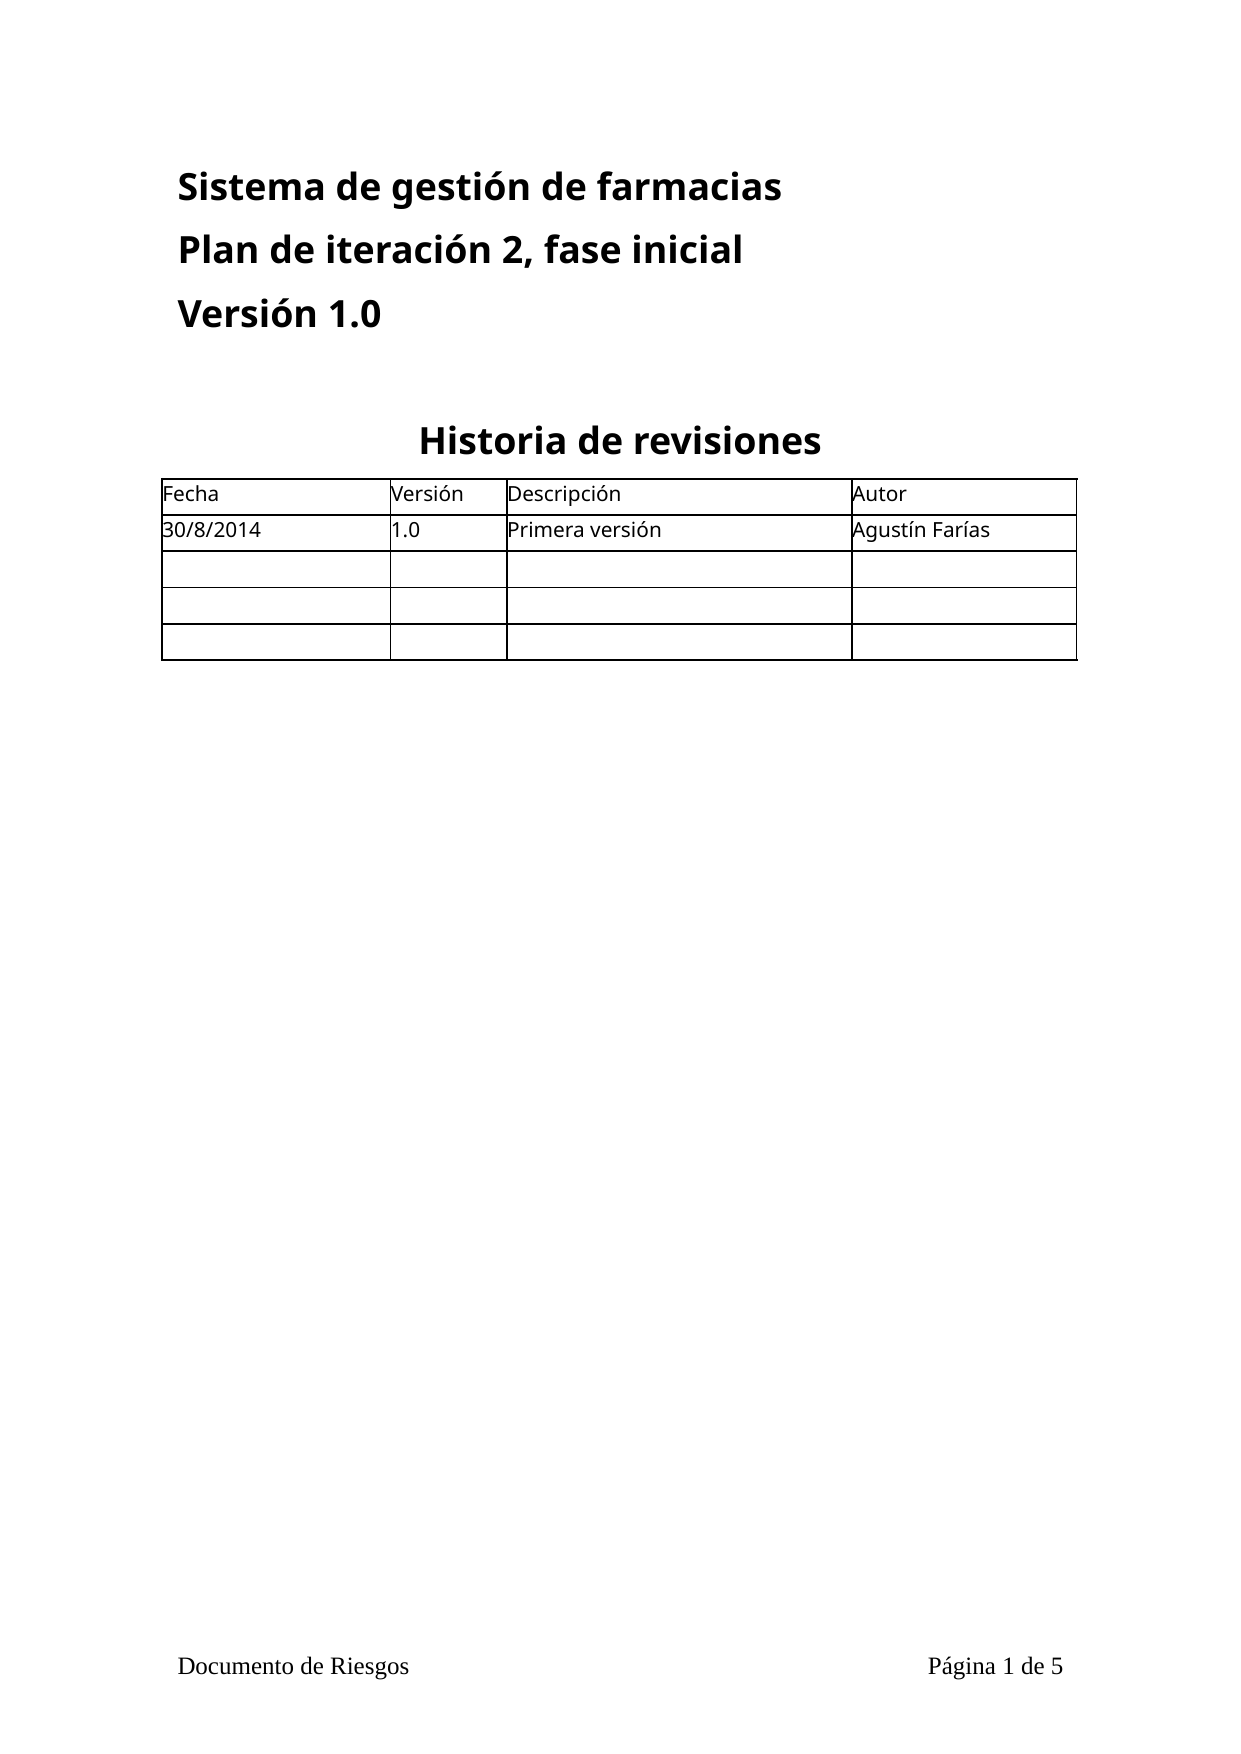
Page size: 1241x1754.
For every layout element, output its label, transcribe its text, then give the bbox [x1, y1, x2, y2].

table_cell [163, 625, 390, 659]
table_cell [853, 625, 1076, 659]
table_header Versión [391, 480, 506, 514]
table_cell [163, 588, 390, 623]
table_cell [853, 552, 1076, 587]
table_cell Primera versión [508, 516, 851, 550]
table_cell 1.0 [391, 516, 506, 550]
text Plan de iteración 2, fase inicial [177, 224, 1063, 275]
table_cell [391, 588, 506, 623]
text Historia de revisiones [177, 414, 1063, 465]
table_header Autor [853, 480, 1076, 514]
table_cell [853, 588, 1076, 623]
table_cell [163, 552, 390, 587]
table_cell Agustín Farías [853, 516, 1076, 550]
table_cell [391, 625, 506, 659]
table_cell 30/8/2014 [163, 516, 390, 550]
text Versión 1.0 [177, 287, 1063, 338]
table_header Descripción [508, 480, 851, 514]
table_cell [508, 552, 851, 587]
table_cell [391, 552, 506, 587]
text Sistema de gestión de farmacias [177, 160, 1063, 211]
table_cell [508, 588, 851, 623]
table_header Fecha [163, 480, 390, 514]
table_cell [508, 625, 851, 659]
